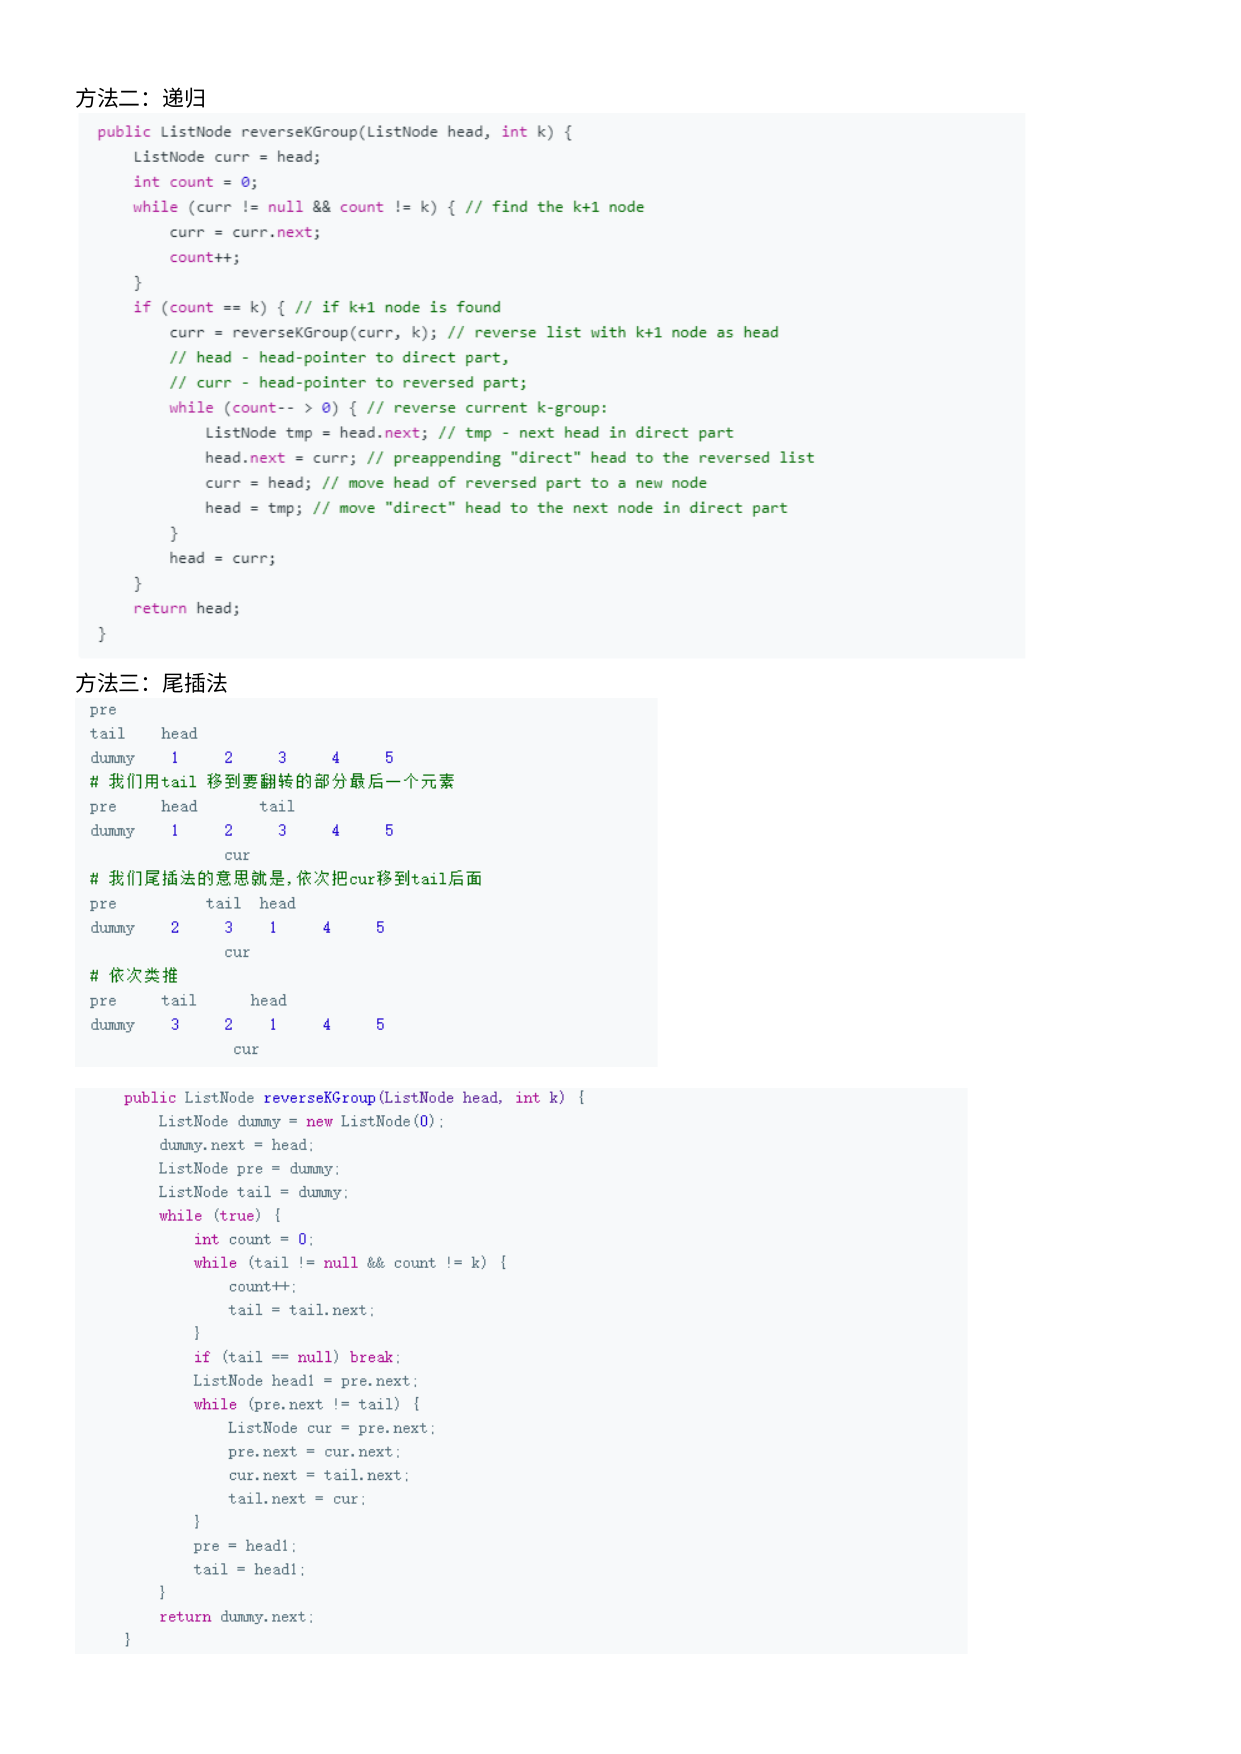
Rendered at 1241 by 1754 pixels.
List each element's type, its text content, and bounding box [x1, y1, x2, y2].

text 方法三：尾插法 [75, 666, 1165, 698]
picture [75, 1088, 968, 1654]
picture [75, 698, 658, 1067]
picture [75, 113, 1026, 661]
text 方法二：递归 [75, 81, 1165, 113]
